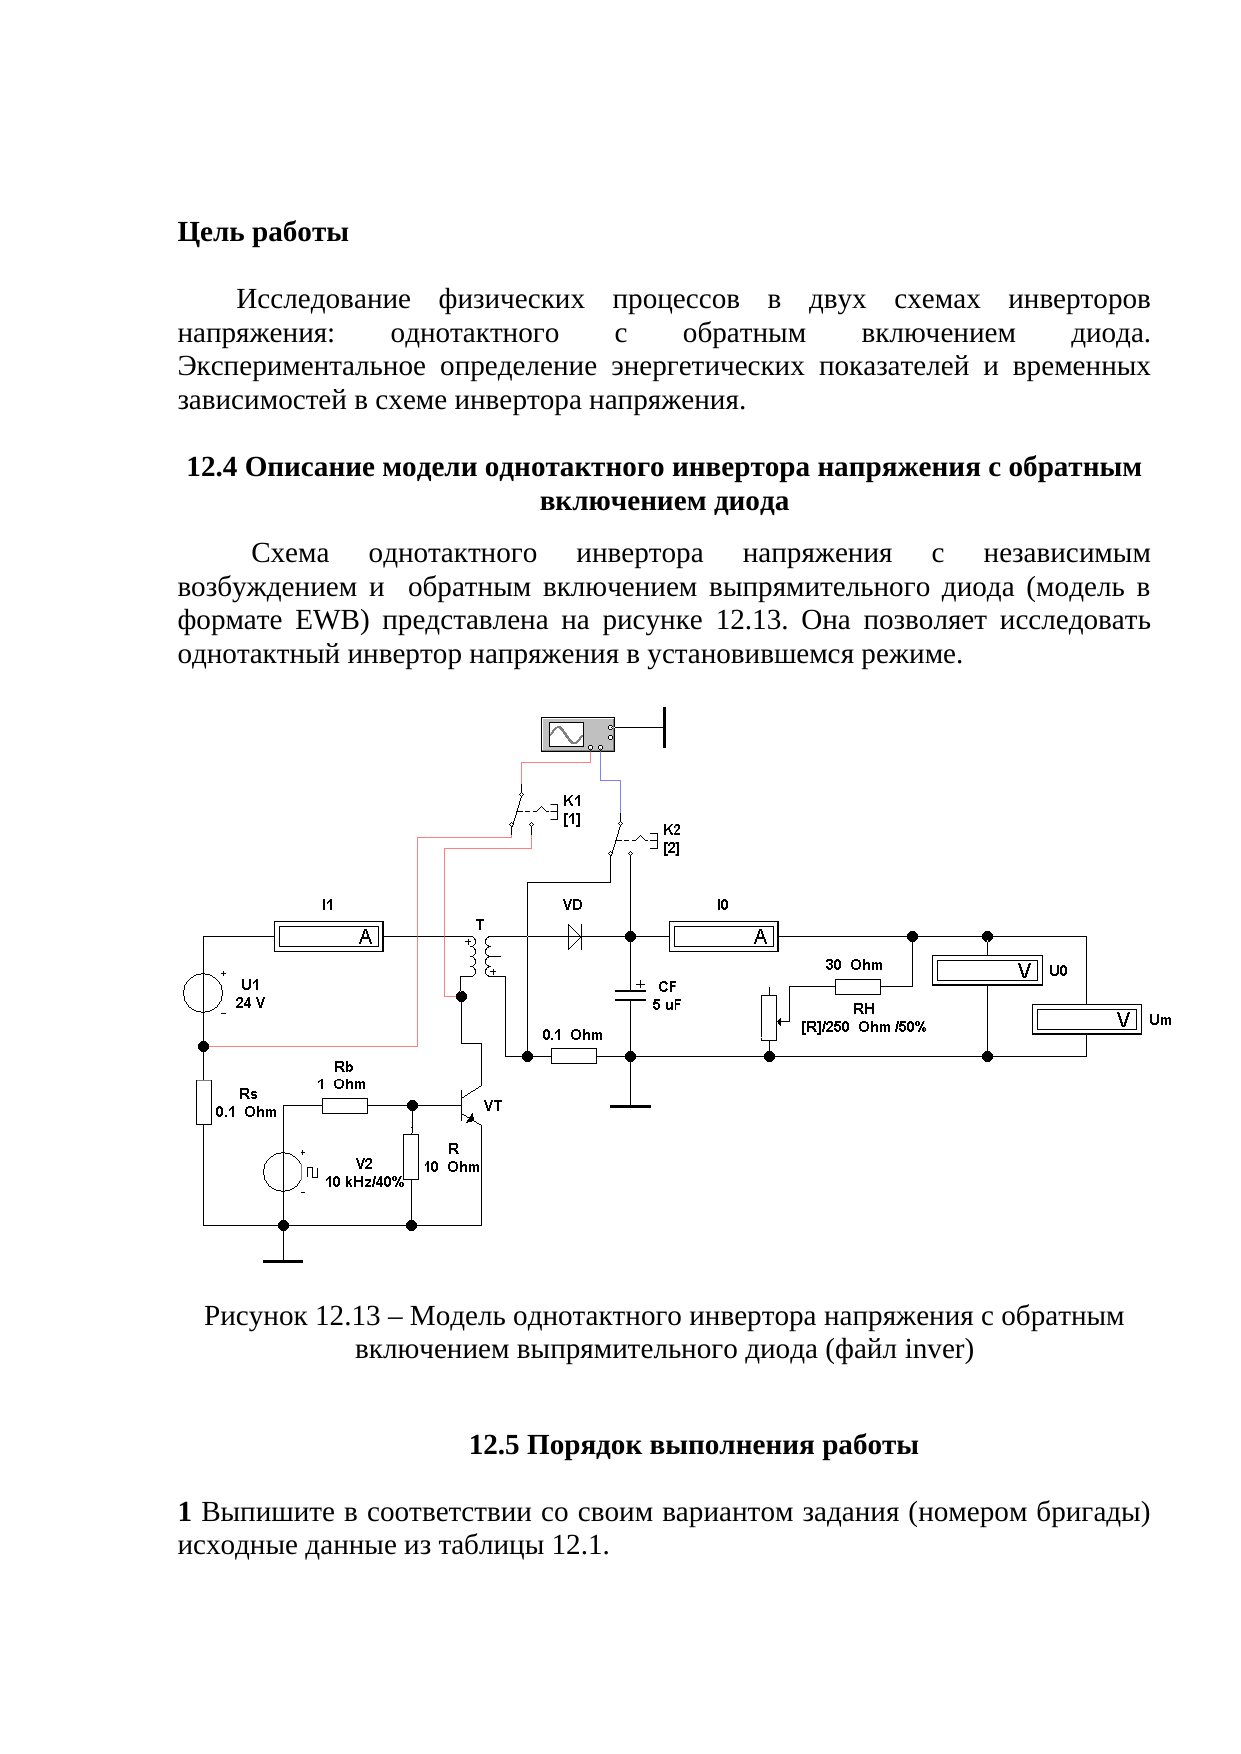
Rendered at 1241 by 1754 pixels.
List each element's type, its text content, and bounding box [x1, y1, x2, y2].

text Рисунок 12.13 – Модель однотактного инвертора напряжения с обратным включением выпрямительного диода (файл inver) [177, 1298, 1152, 1365]
subtitle Цель работы [177, 214, 1152, 248]
text 1 Выпишите в соответствии со своим вариантом задания (номером бригады) исходные данные из таблицы 12.1. [177, 1494, 1152, 1561]
text Исследование физических процессов в двух схемах инверторов напряжения: однотактного с обратным включением диода. Экспериментальное определение энергетических показателей и временных зависимостей в схеме инвертора напряжения. [177, 281, 1152, 416]
text Схема однотактного инвертора напряжения с независимым возбуждением и обратным включением выпрямительного диода (модель в формате EWB) представлена на рисунке 12.13. Она позволяет исследовать однотактный инвертор напряжения в установившемся режиме. [177, 535, 1152, 669]
text 12.5 Порядок выполнения работы [177, 1427, 1152, 1460]
text 12.4 Описание модели однотактного инвертора напряжения с обратным включением диода [177, 449, 1152, 516]
picture [177, 703, 1174, 1270]
